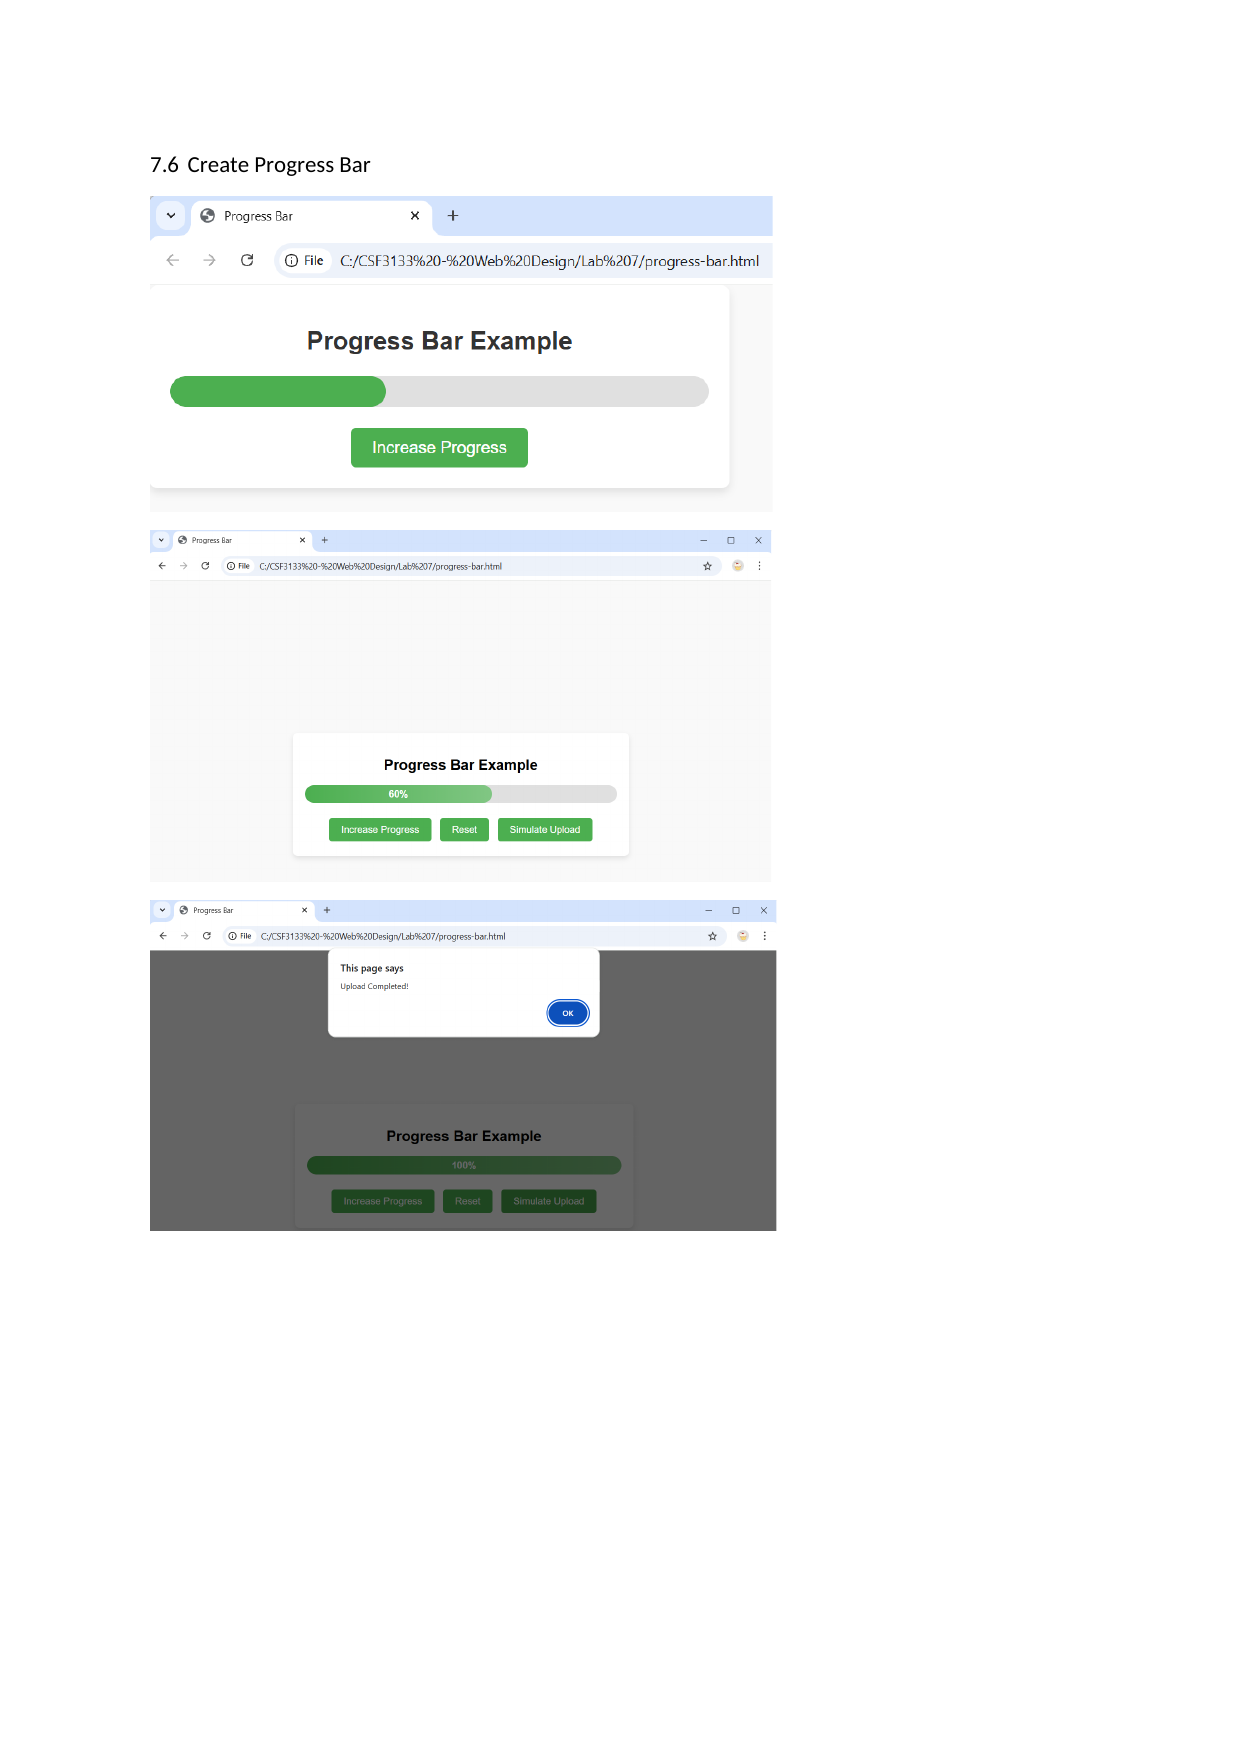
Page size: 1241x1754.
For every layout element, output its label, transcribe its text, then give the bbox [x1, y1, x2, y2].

list Create Progress Bar [150, 150, 1090, 178]
picture [150, 530, 772, 882]
picture [150, 196, 773, 512]
picture [150, 900, 777, 1231]
